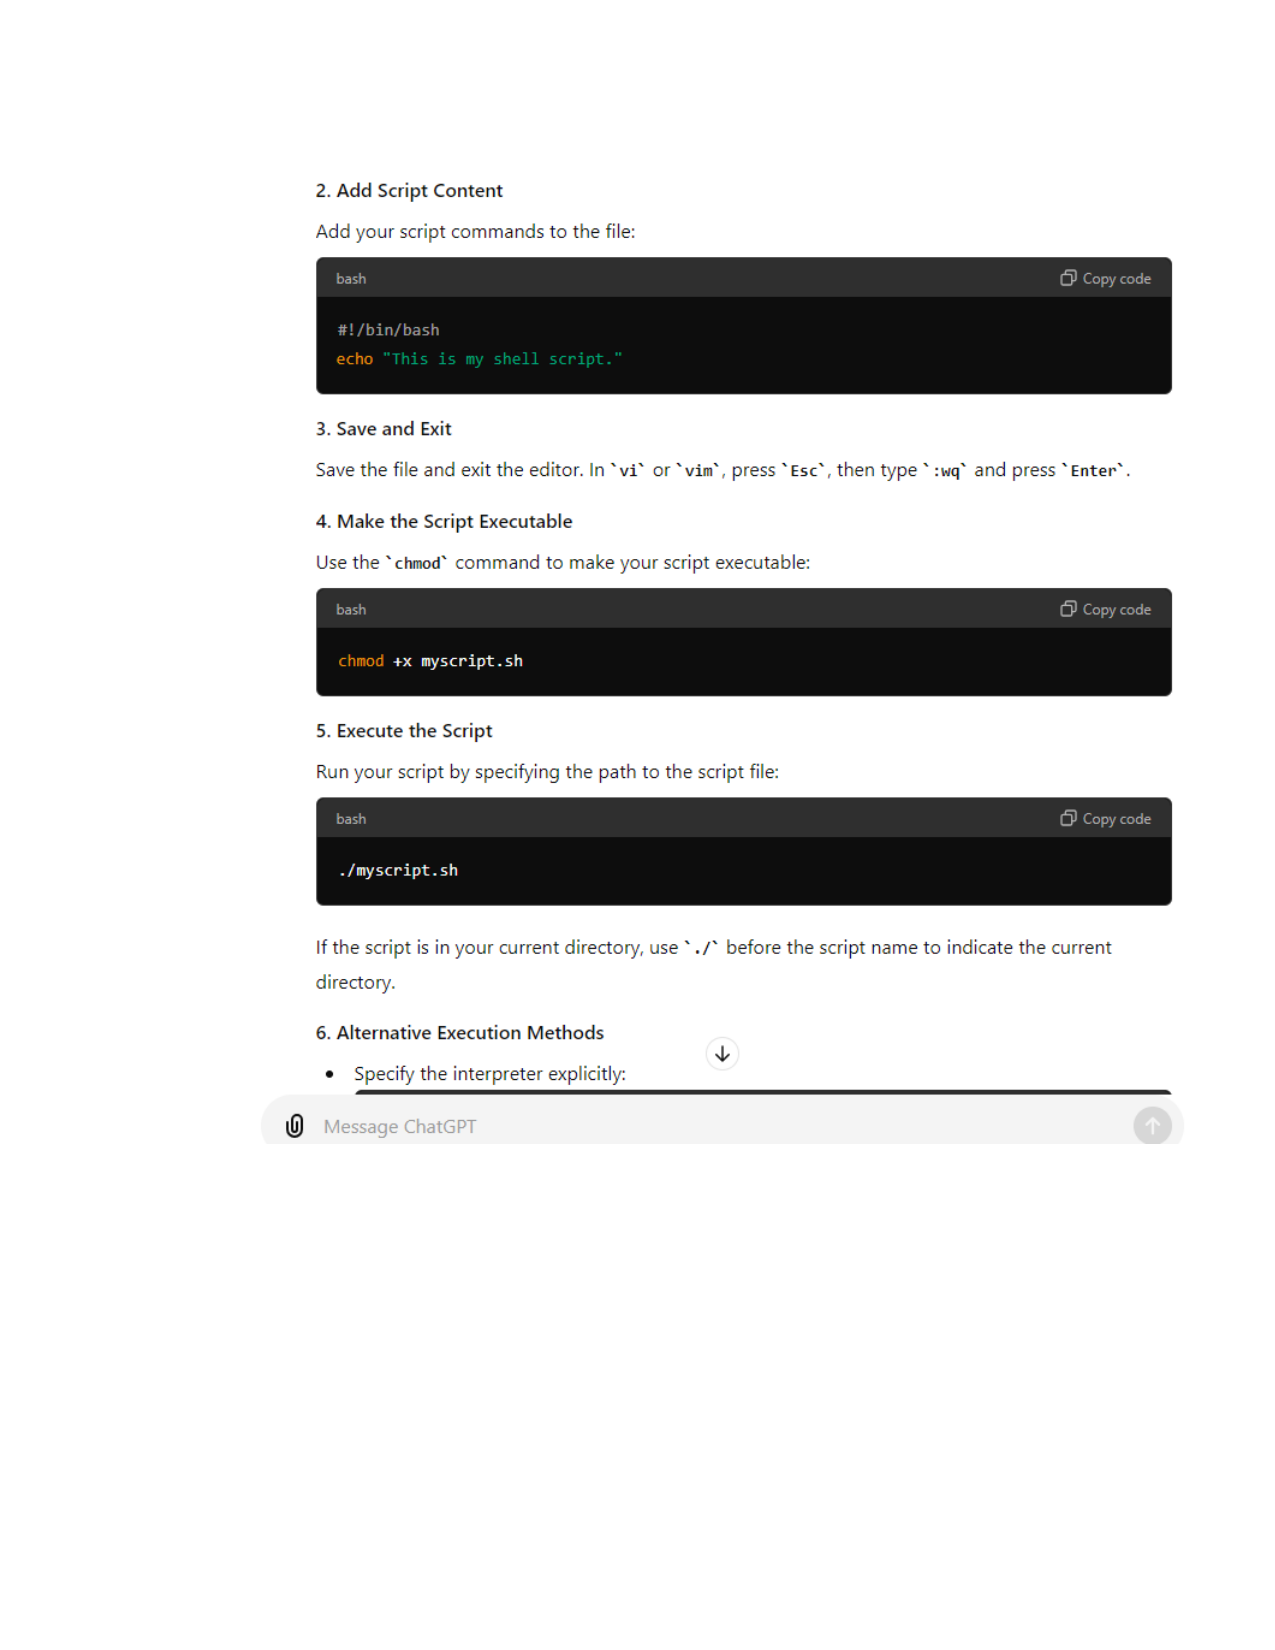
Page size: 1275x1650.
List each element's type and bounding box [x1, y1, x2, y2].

picture [225, 150, 1200, 1144]
